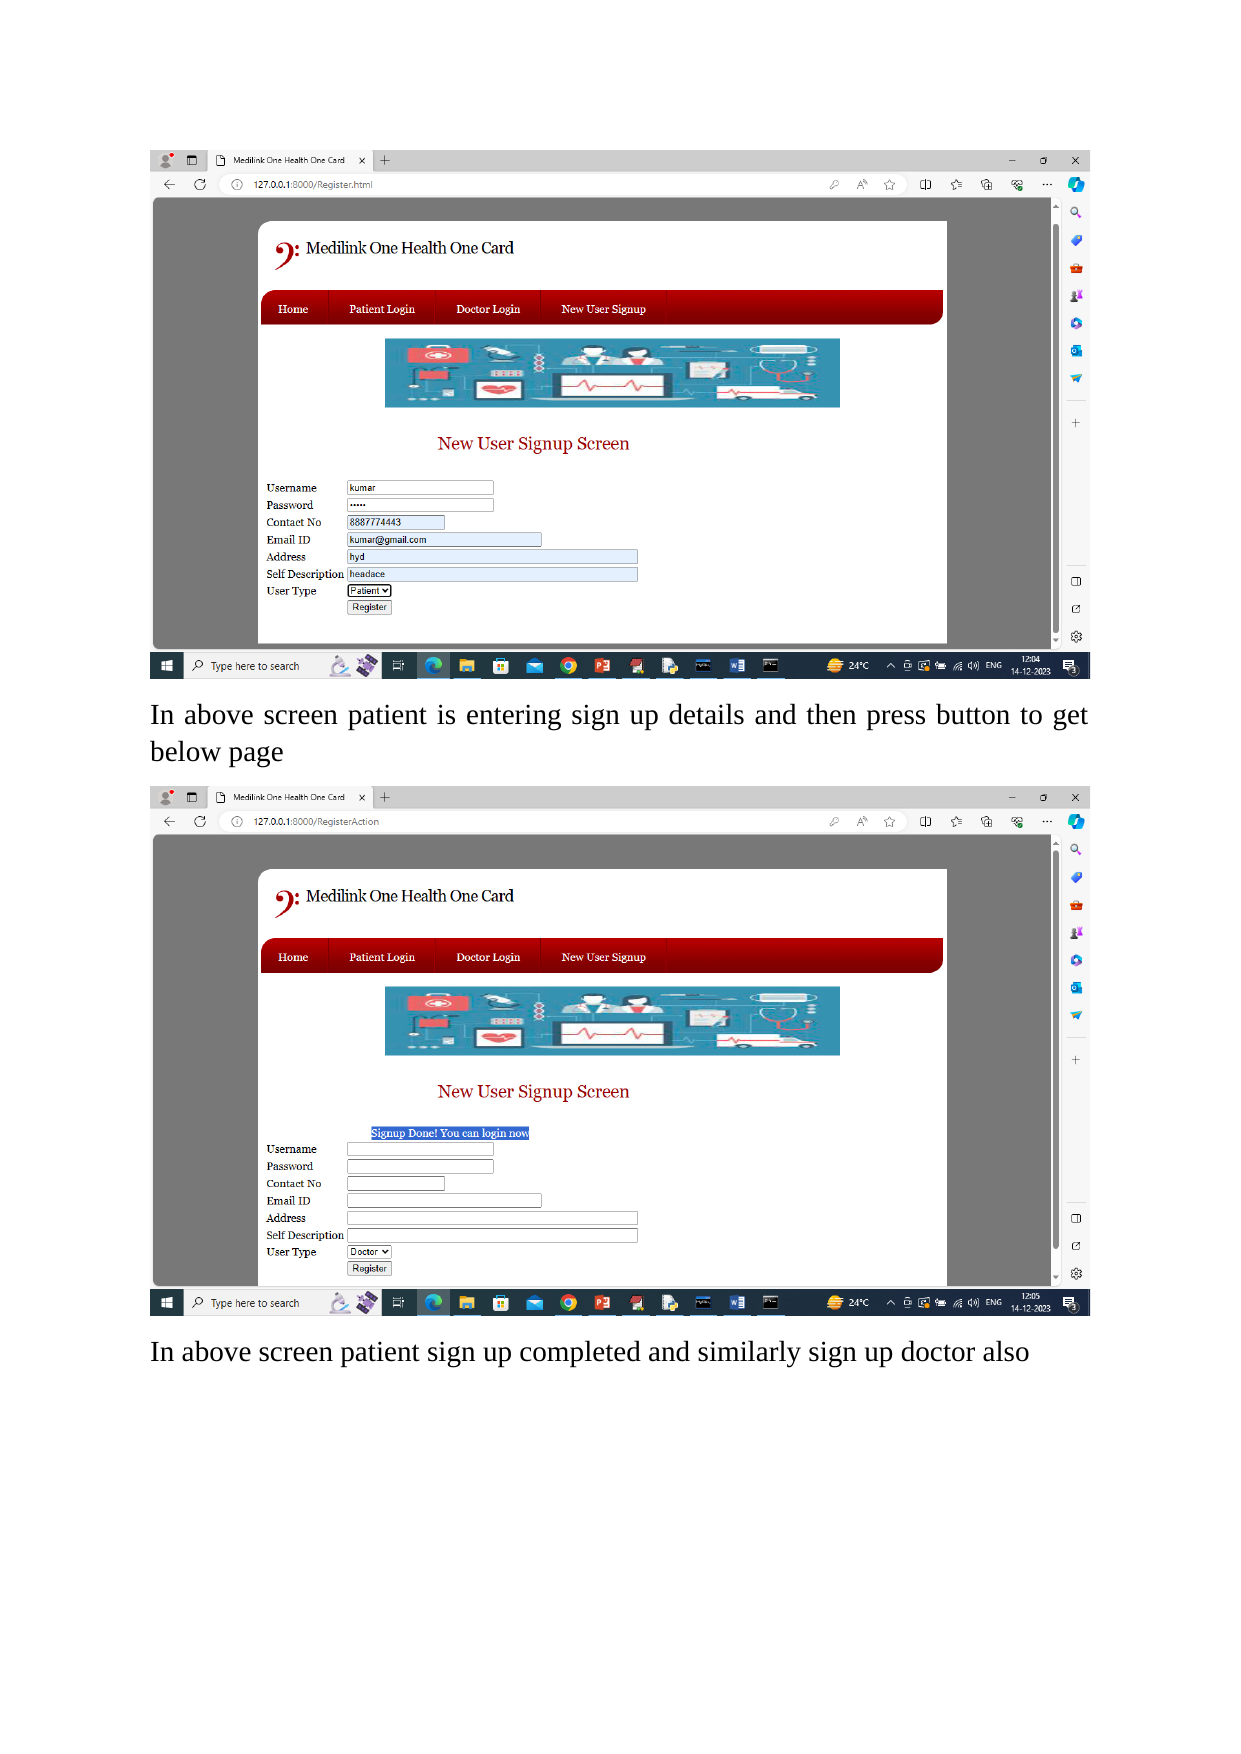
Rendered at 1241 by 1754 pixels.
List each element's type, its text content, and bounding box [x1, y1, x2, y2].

picture [150, 150, 1091, 679]
text In above screen patient sign up completed and similarly sign up doctor also [150, 1334, 1090, 1367]
text In above screen patient is entering sign up details and then press button to get below page [150, 697, 1090, 767]
picture [150, 786, 1091, 1316]
